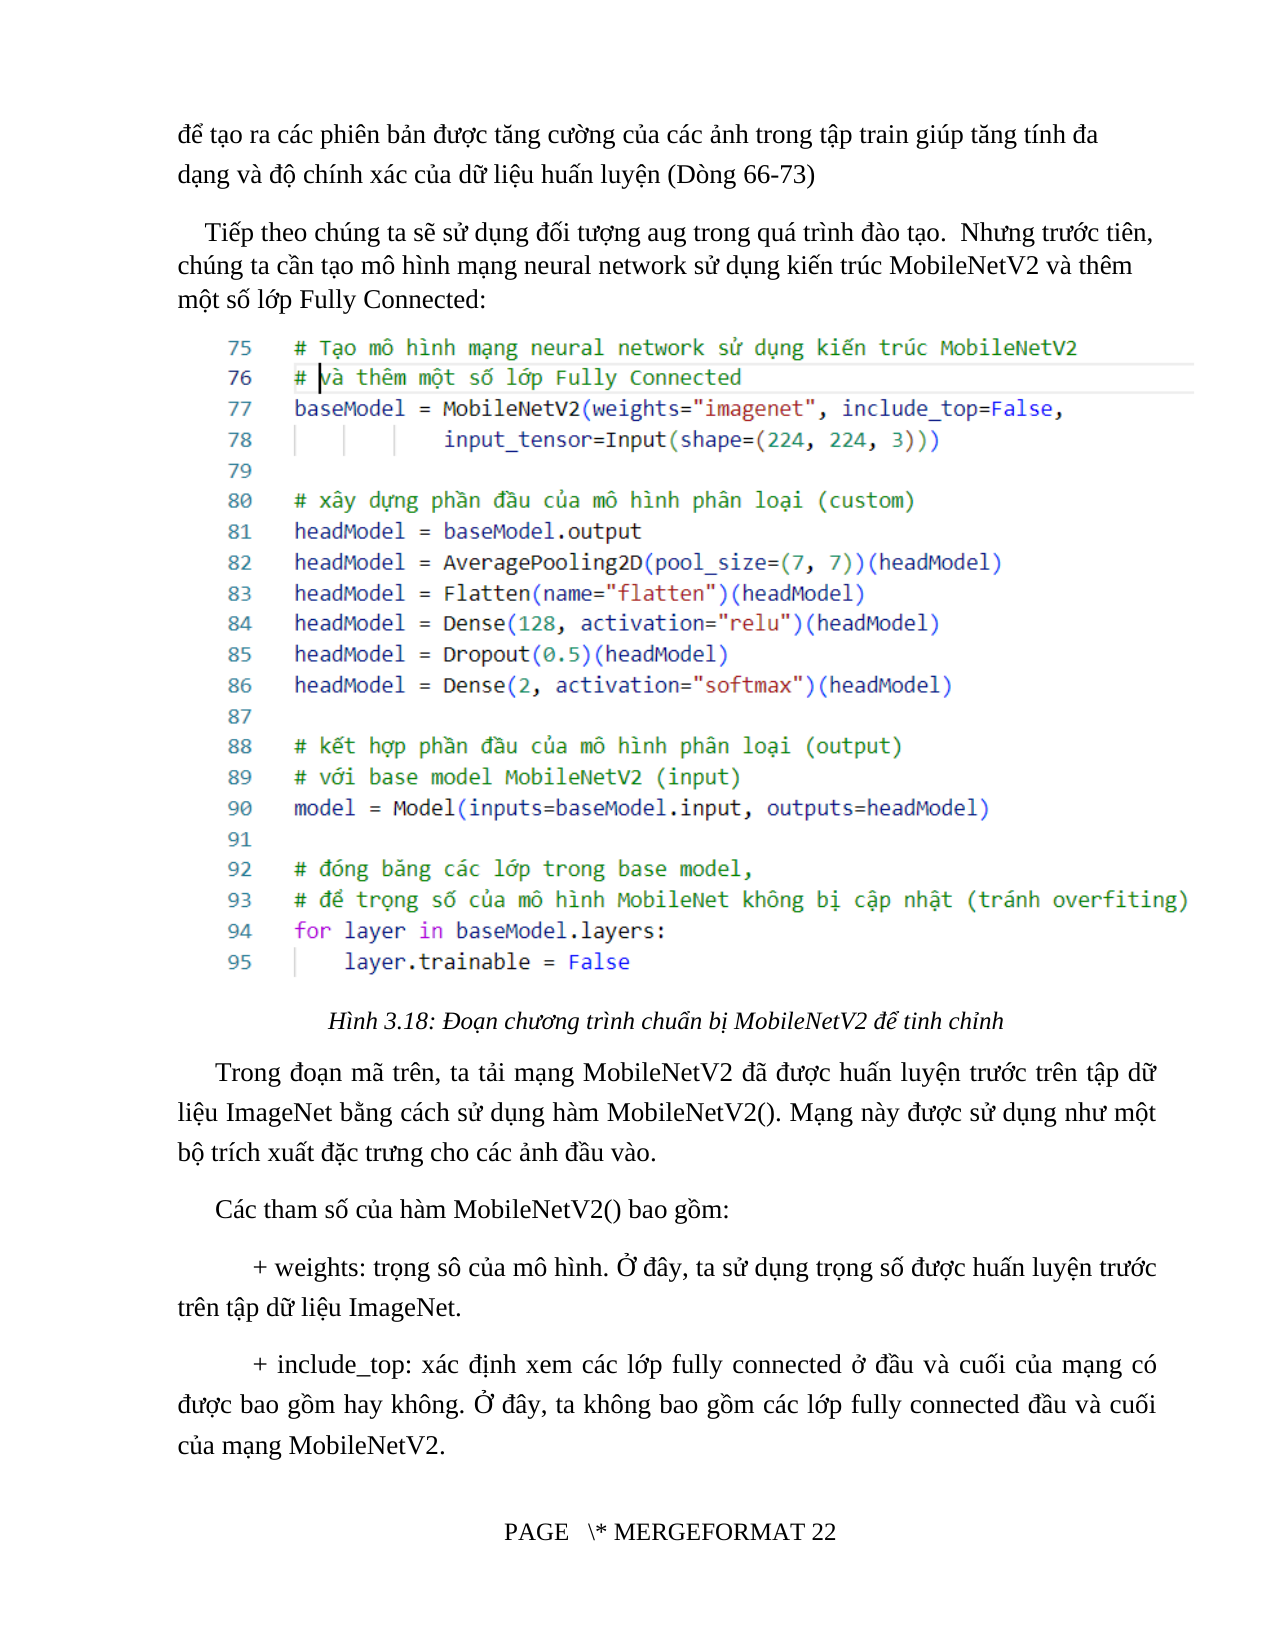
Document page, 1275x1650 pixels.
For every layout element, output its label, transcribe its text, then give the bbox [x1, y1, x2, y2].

text Hình 3.18: Đoạn chương trình chuẩn bị MobileNetV2 để tinh chỉnh [177, 1006, 1157, 1035]
text Các tham số của hàm MobileNetV2() bao gồm: [177, 1193, 1157, 1225]
text + weights: trọng sô của mô hình. Ở đây, ta sử dụng trọng số được huấn luyện trước trên tập dữ liệu ImageNet. [177, 1251, 1157, 1322]
text Tiếp theo chúng ta sẽ sử dụng đối tượng aug trong quá trình đào tạo. Nhưng trước tiên, chúng ta cần tạo mô hình mạng neural network sử dụng kiến trúc MobileNetV2 và thêm một số lớp Fully Connected: [177, 216, 1157, 314]
text + include_top: xác định xem các lớp fully connected ở đầu và cuối của mạng có được bao gồm hay không. Ở đây, ta không bao gồm các lớp fully connected đầu và cuối của mạng MobileNetV2. [177, 1348, 1157, 1460]
picture [214, 332, 1195, 981]
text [177, 118, 1157, 190]
text Trong đoạn mã trên, ta tải mạng MobileNetV2 đã được huấn luyện trước trên tập dữ liệu ImageNet bằng cách sử dụng hàm MobileNetV2(). Mạng này được sử dụng như một bộ trích xuất đặc trưng cho các ảnh đầu vào. [177, 1056, 1157, 1168]
